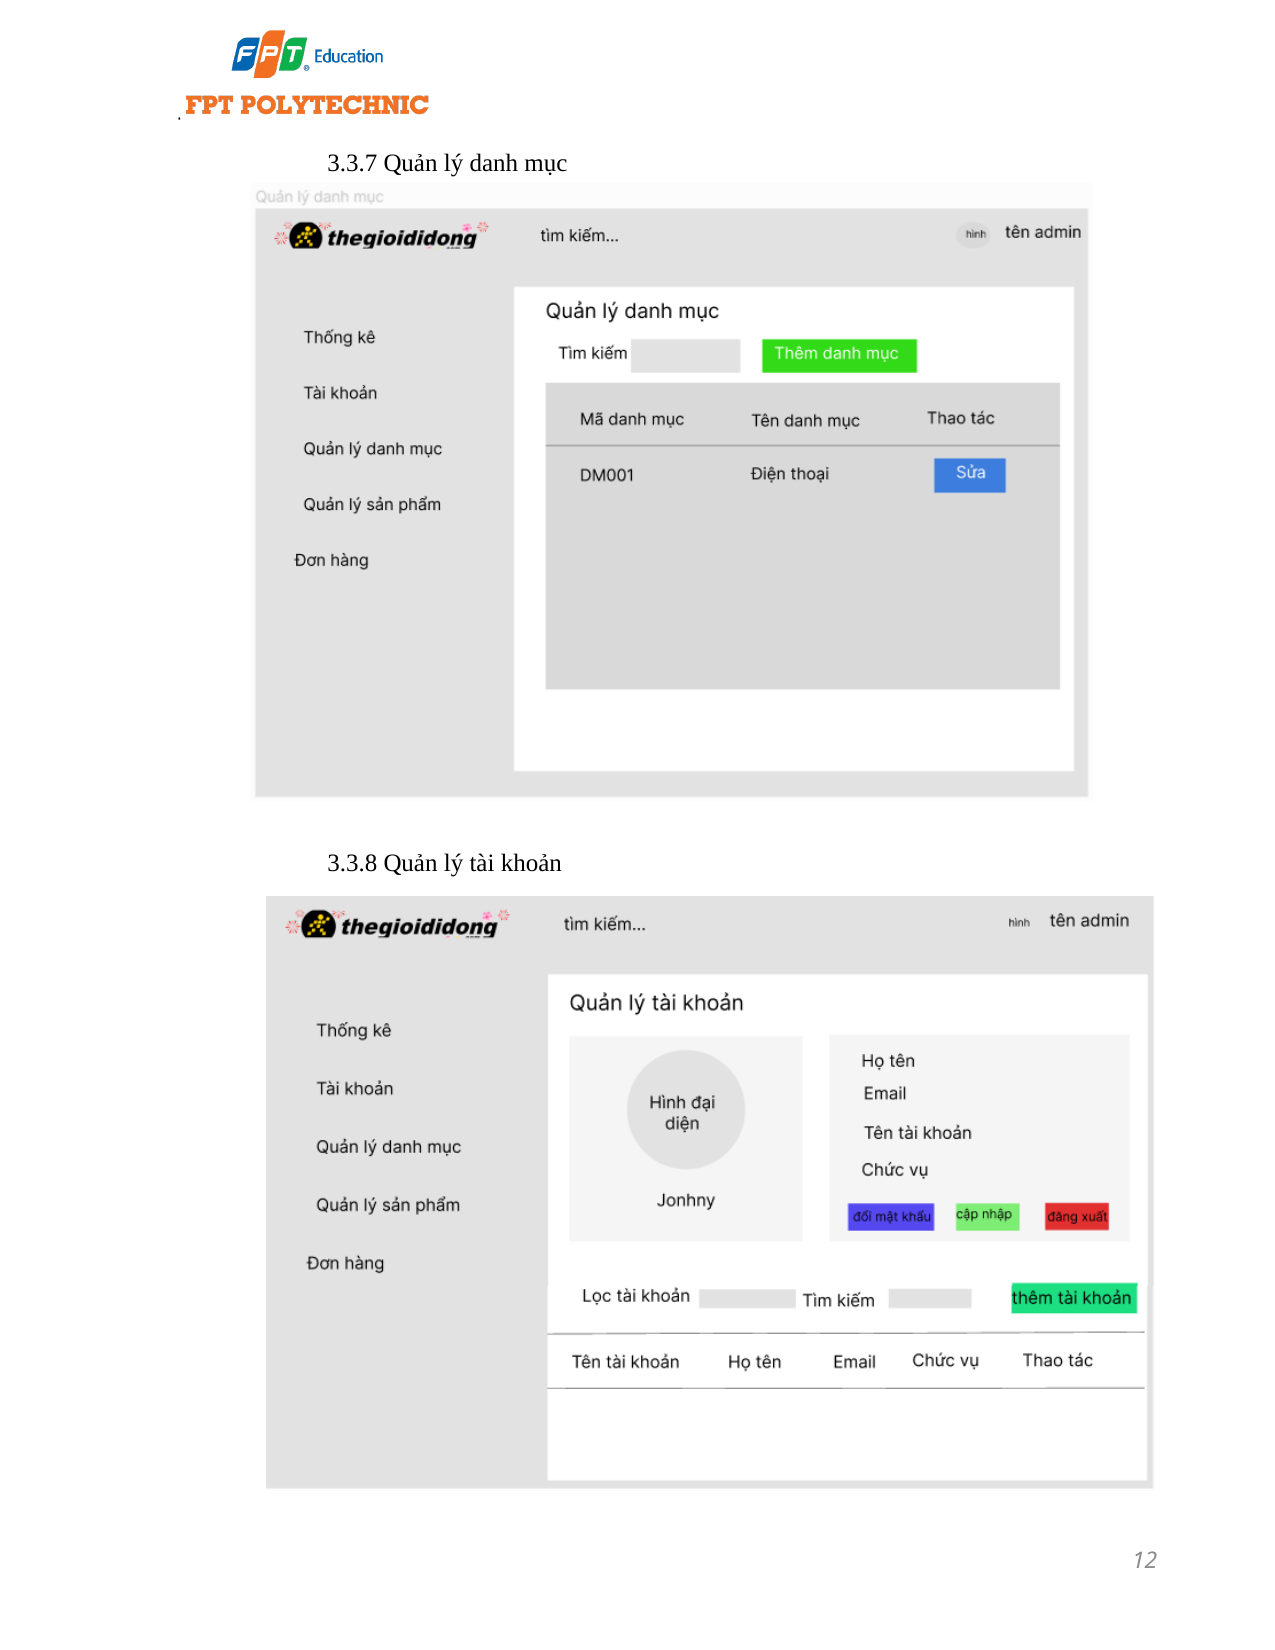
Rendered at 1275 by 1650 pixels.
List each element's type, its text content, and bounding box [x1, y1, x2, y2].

text 3.3.8 Quản lý tài khoản [252, 848, 1157, 877]
picture [249, 182, 1093, 801]
text 3.3.7 Quản lý danh mục [252, 148, 1157, 177]
picture [266, 896, 1155, 1491]
picture [177, 22, 437, 122]
